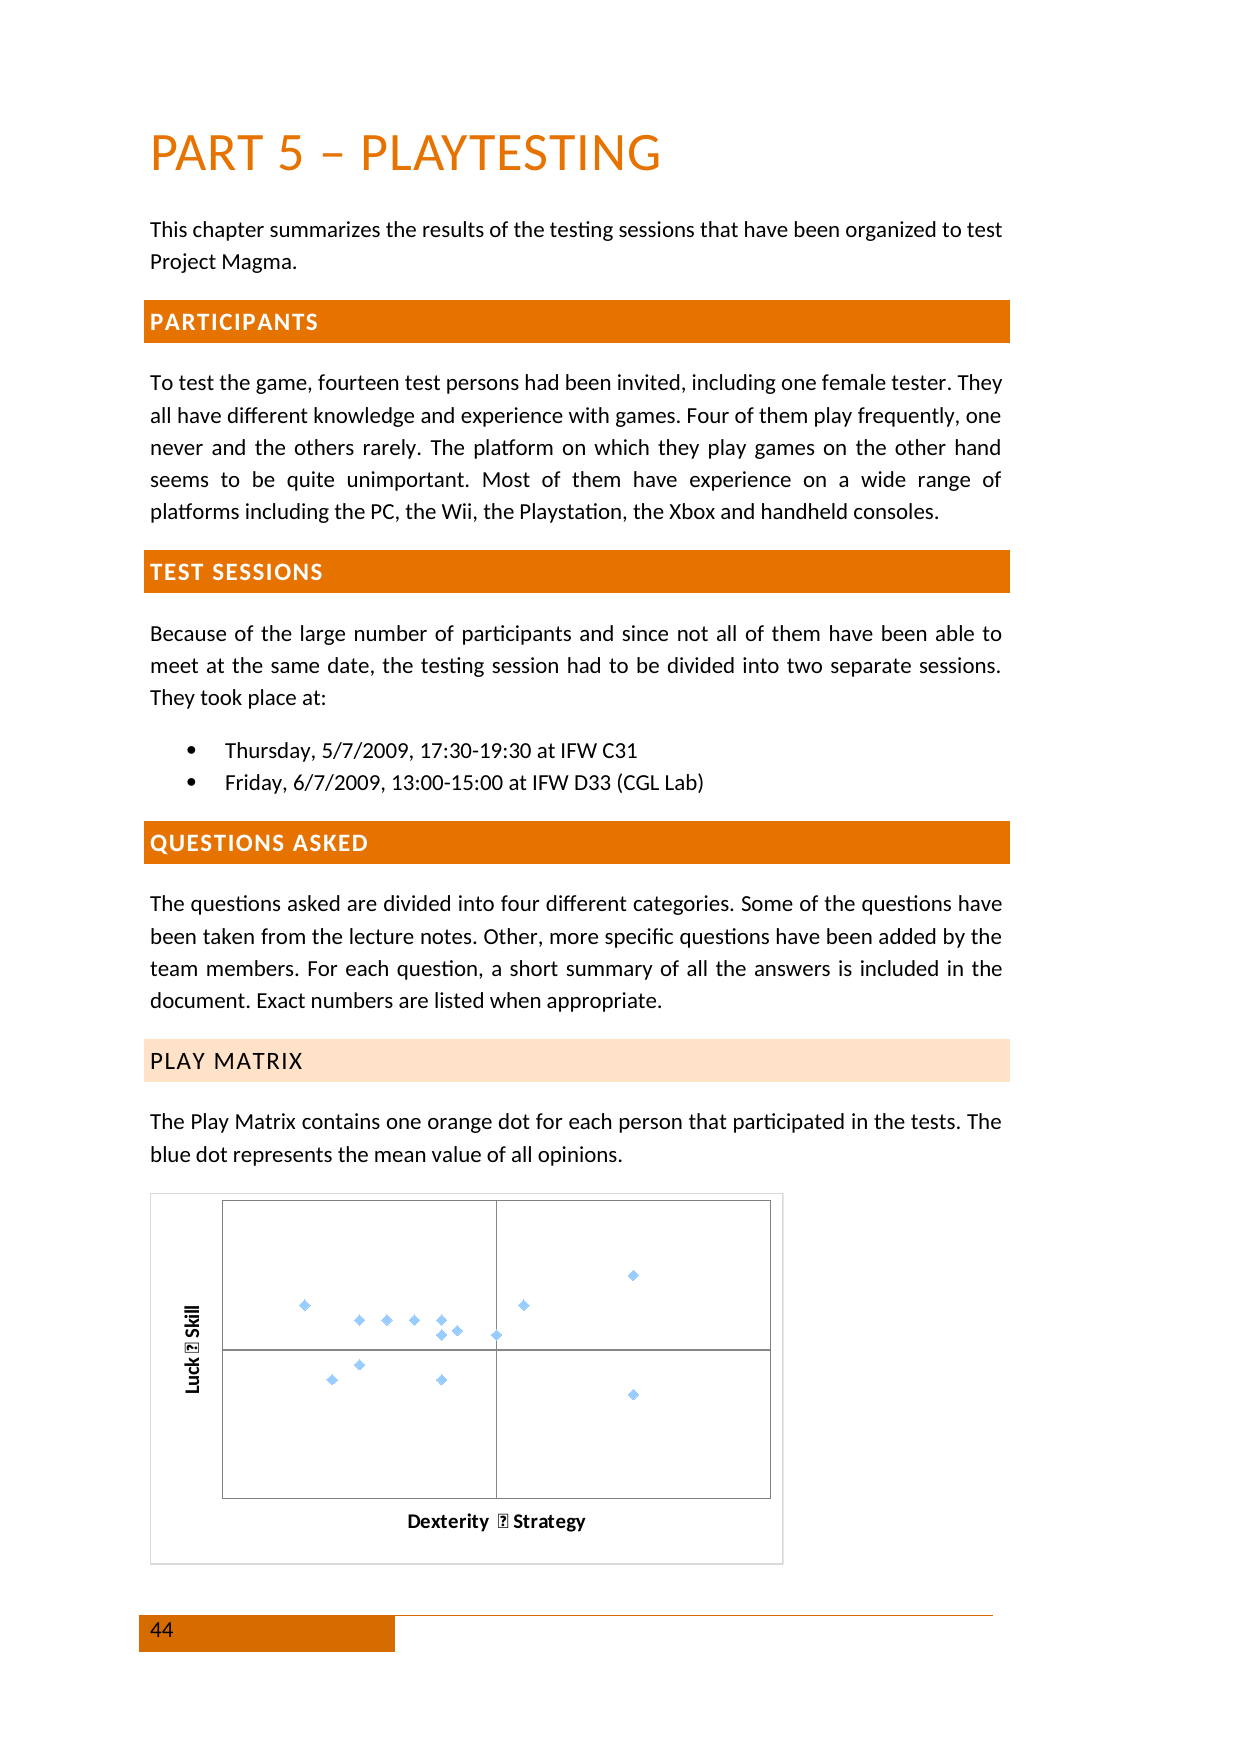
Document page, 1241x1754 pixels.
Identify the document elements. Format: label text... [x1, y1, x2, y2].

subtitle Play Matrix [150, 1045, 1004, 1076]
list Thursday, 5/7/2009, 17:30-19:30 at IFW C31 [187, 736, 1004, 764]
text To test the game, fourteen test persons had been invited, including one female tester. They all have different knowledge and experience with games. Four of them play frequently, one never and the others rarely. The platform on which they play games on the other hand seems to be quite unimportant. Most of them have experience on a wide range of platforms including the PC, the Wii, the Playstation, the Xbox and handheld consoles. [150, 368, 1004, 525]
text Because of the large number of participants and since not all of them have been able to meet at the same date, the testing session had to be divided into two separate sessions. They took place at: [150, 619, 1004, 711]
subtitle Questions Asked [150, 828, 1004, 858]
text This chapter summarizes the results of the testing sessions that have been organized to test Project Magma. [150, 215, 1004, 275]
list Friday, 6/7/2009, 13:00-15:00 at IFW D33 (CGL Lab) [187, 768, 1004, 796]
subtitle Participants [150, 306, 1004, 337]
text The Play Matrix contains one orange dot for each person that participated in the tests. The blue dot represents the mean value of all opinions. [150, 1107, 1004, 1168]
subtitle Test sessions [150, 557, 1004, 587]
title Part 5 – Playtesting [150, 118, 1004, 184]
text The questions asked are divided into four different categories. Some of the questions have been taken from the lecture notes. Other, more specific questions have been added by the team members. For each question, a short summary of all the answers is included in the document. Exact numbers are listed when appropriate. [150, 889, 1004, 1014]
